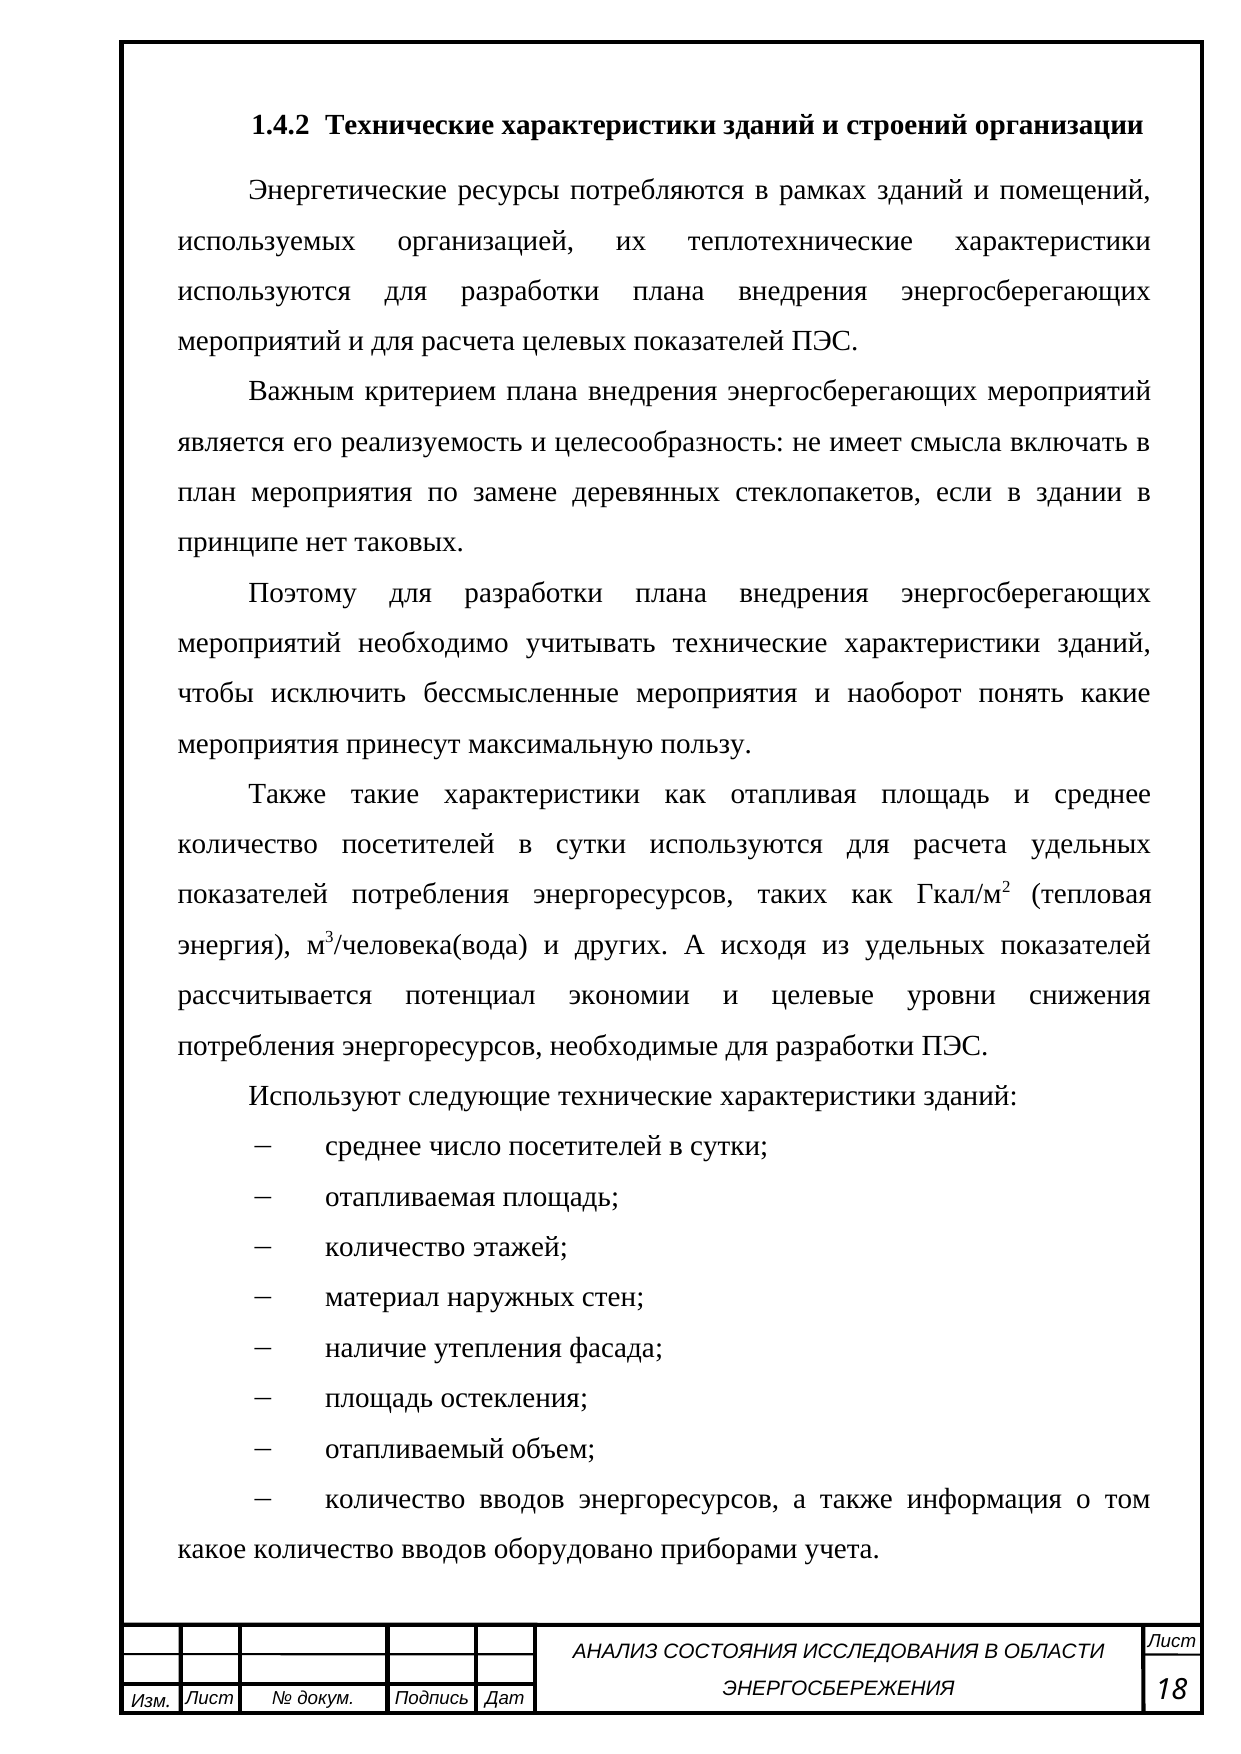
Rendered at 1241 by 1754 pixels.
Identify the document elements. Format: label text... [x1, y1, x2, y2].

text Энергетические ресурсы потребляются в рамках зданий и помещений, используемых организацией, их теплотехнические характеристики используются для разработки плана внедрения энергосберегающих мероприятий и для расчета целевых показателей ПЭС. [177, 172, 1152, 357]
list материал наружных стен; [177, 1279, 1152, 1313]
subtitle Технические характеристики зданий и строений организации [177, 107, 1152, 141]
list количество этажей; [177, 1229, 1152, 1263]
list количество вводов энергоресурсов, а также информация о том какое количество вводов оборудовано приборами учета. [177, 1481, 1152, 1565]
list наличие утепления фасада; [177, 1330, 1152, 1363]
text Важным критерием плана внедрения энергосберегающих мероприятий является его реализуемость и целесообразность: не имеет смысла включать в план мероприятия по замене деревянных стеклопакетов, если в здании в принципе нет таковых. [177, 373, 1152, 558]
list площадь остекления; [177, 1380, 1152, 1414]
text Поэтому для разработки плана внедрения энергосберегающих мероприятий необходимо учитывать технические характеристики зданий, чтобы исключить бессмысленные мероприятия и наоборот понять какие мероприятия принесут максимальную пользу. [177, 575, 1152, 759]
text Также такие характеристики как отапливая площадь и среднее количество посетителей в сутки используются для расчета удельных показателей потребления энергоресурсов, таких как Гкал/м2 (тепловая энергия), м3/человека(вода) и других. А исходя из удельных показателей рассчитывается потенциал экономии и целевые уровни снижения потребления энергоресурсов, необходимые для разработки ПЭС. [177, 776, 1152, 1061]
list отапливаемый объем; [177, 1431, 1152, 1464]
text Используют следующие технические характеристики зданий: [177, 1078, 1152, 1111]
list отапливаемая площадь; [177, 1179, 1152, 1212]
list среднее число посетителей в сутки; [177, 1128, 1152, 1162]
